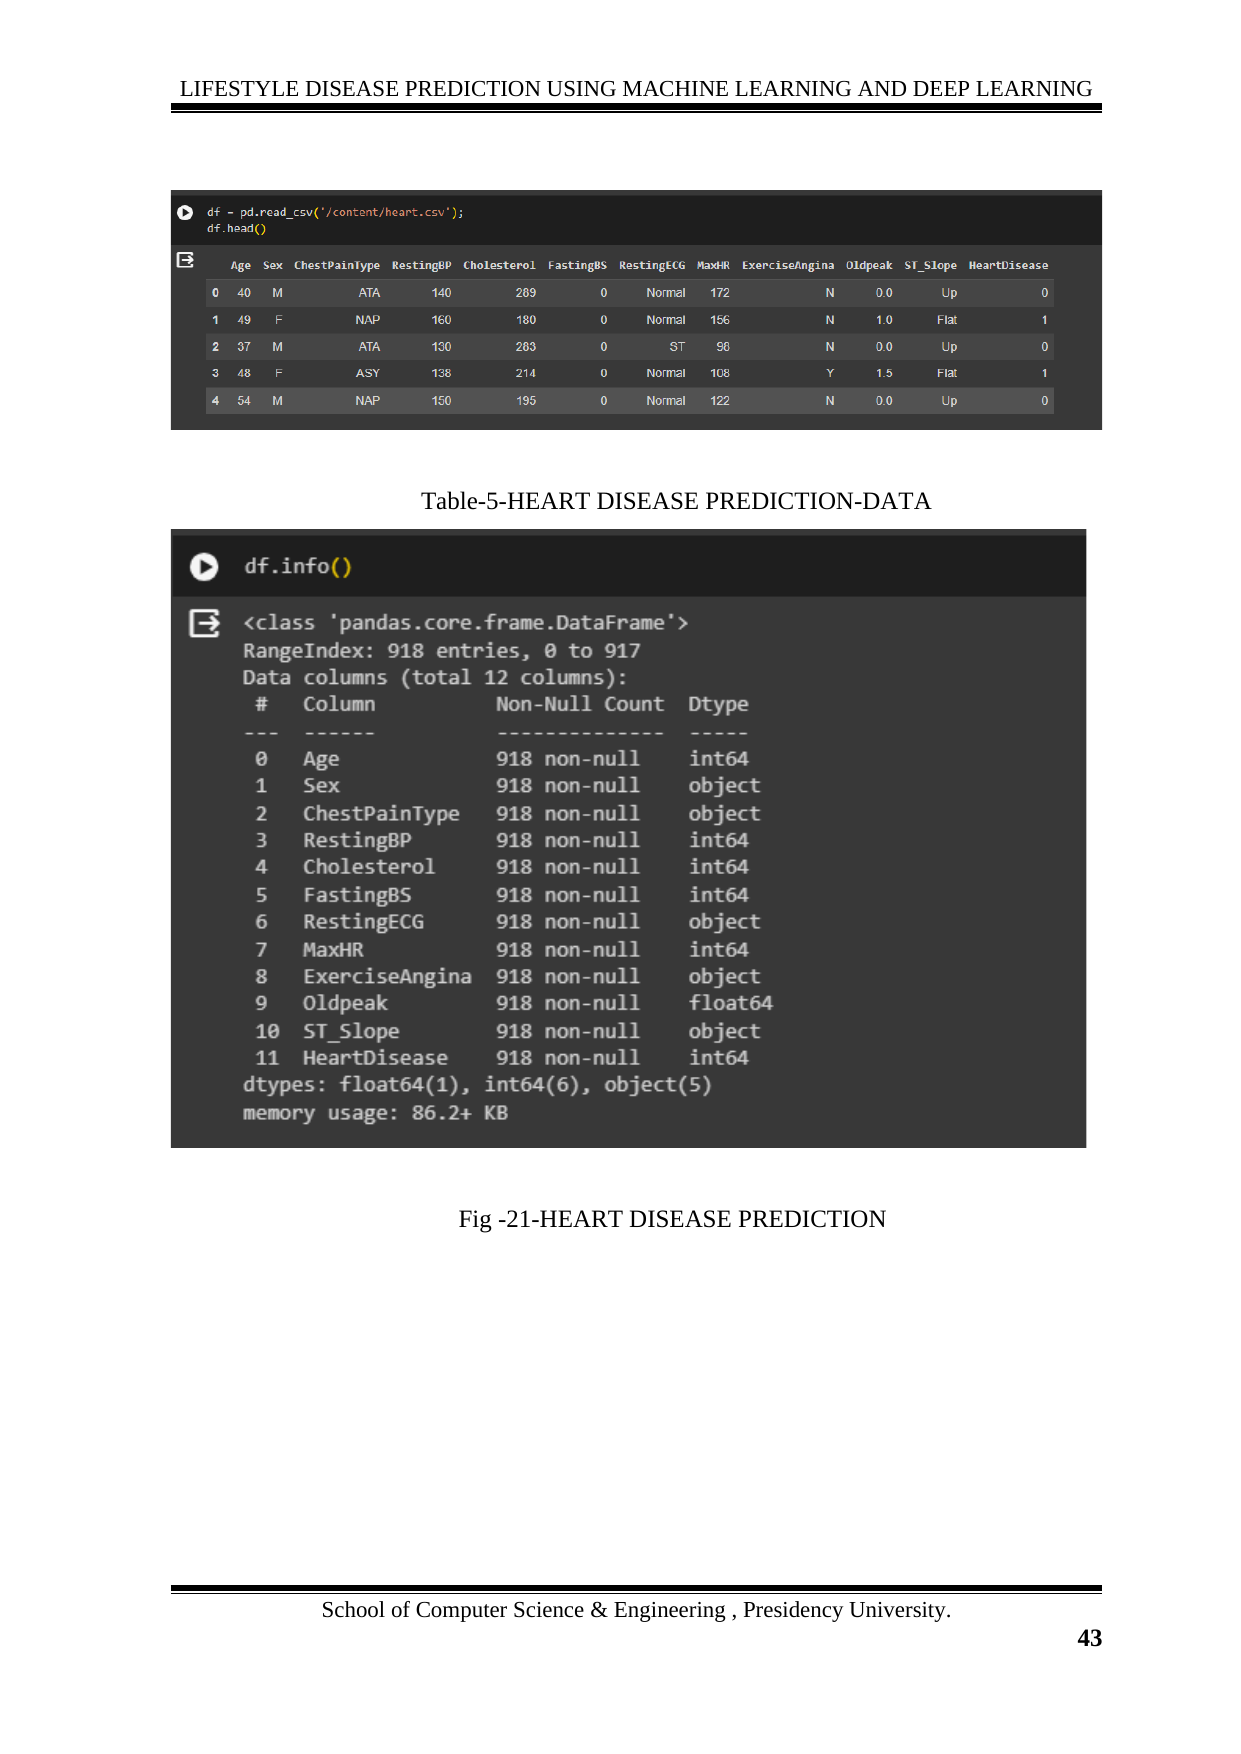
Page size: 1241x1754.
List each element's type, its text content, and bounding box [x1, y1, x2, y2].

text Table-5-HEART DISEASE PREDICTION-DATA [171, 486, 1102, 515]
picture [170, 190, 1103, 430]
text Fig -21-HEART DISEASE PREDICTION [171, 1204, 1102, 1233]
picture [170, 529, 1087, 1148]
